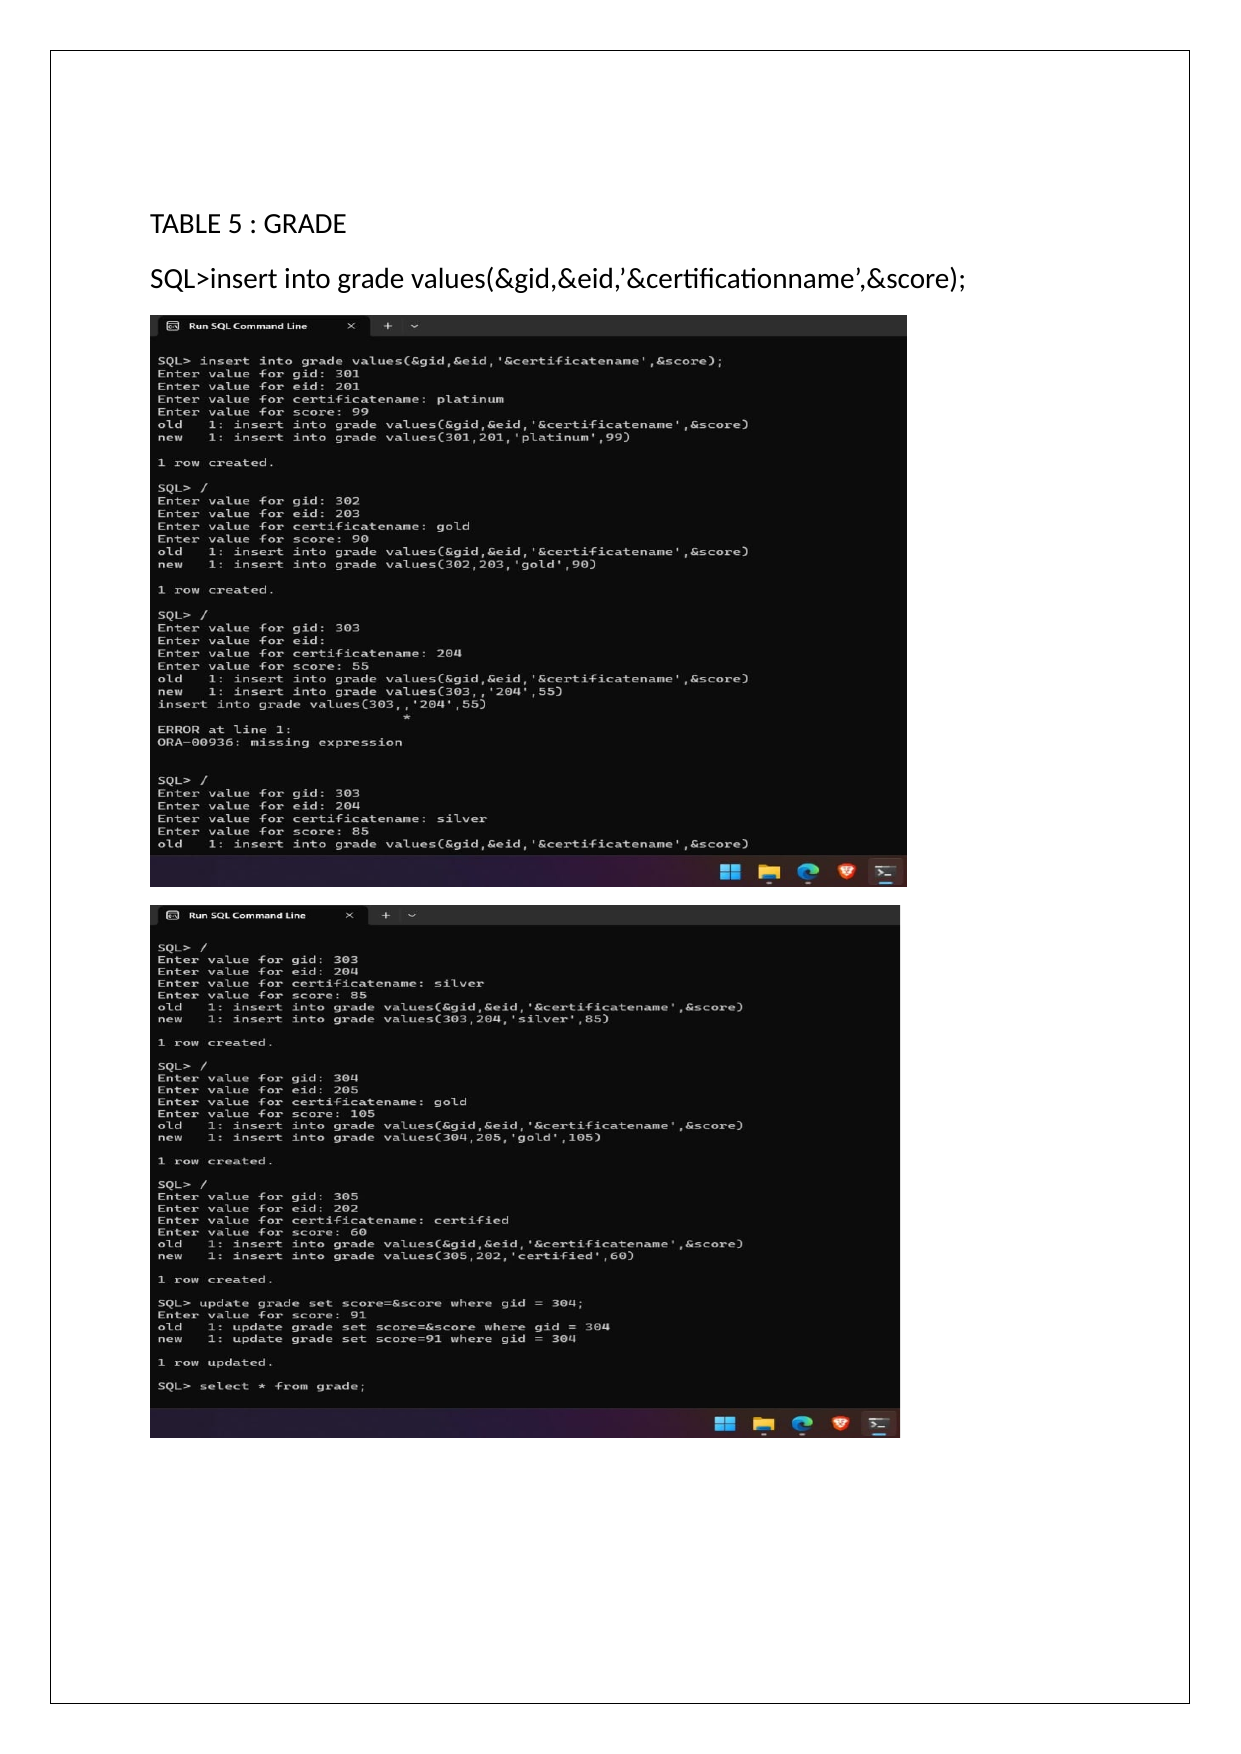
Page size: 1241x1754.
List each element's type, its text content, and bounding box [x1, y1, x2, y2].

picture [150, 905, 901, 1438]
picture [150, 315, 907, 887]
text TABLE 5 : GRADE [150, 205, 1090, 241]
text SQL>insert into grade values(&gid,&eid,’&certificationname’,&score); [150, 260, 1090, 296]
